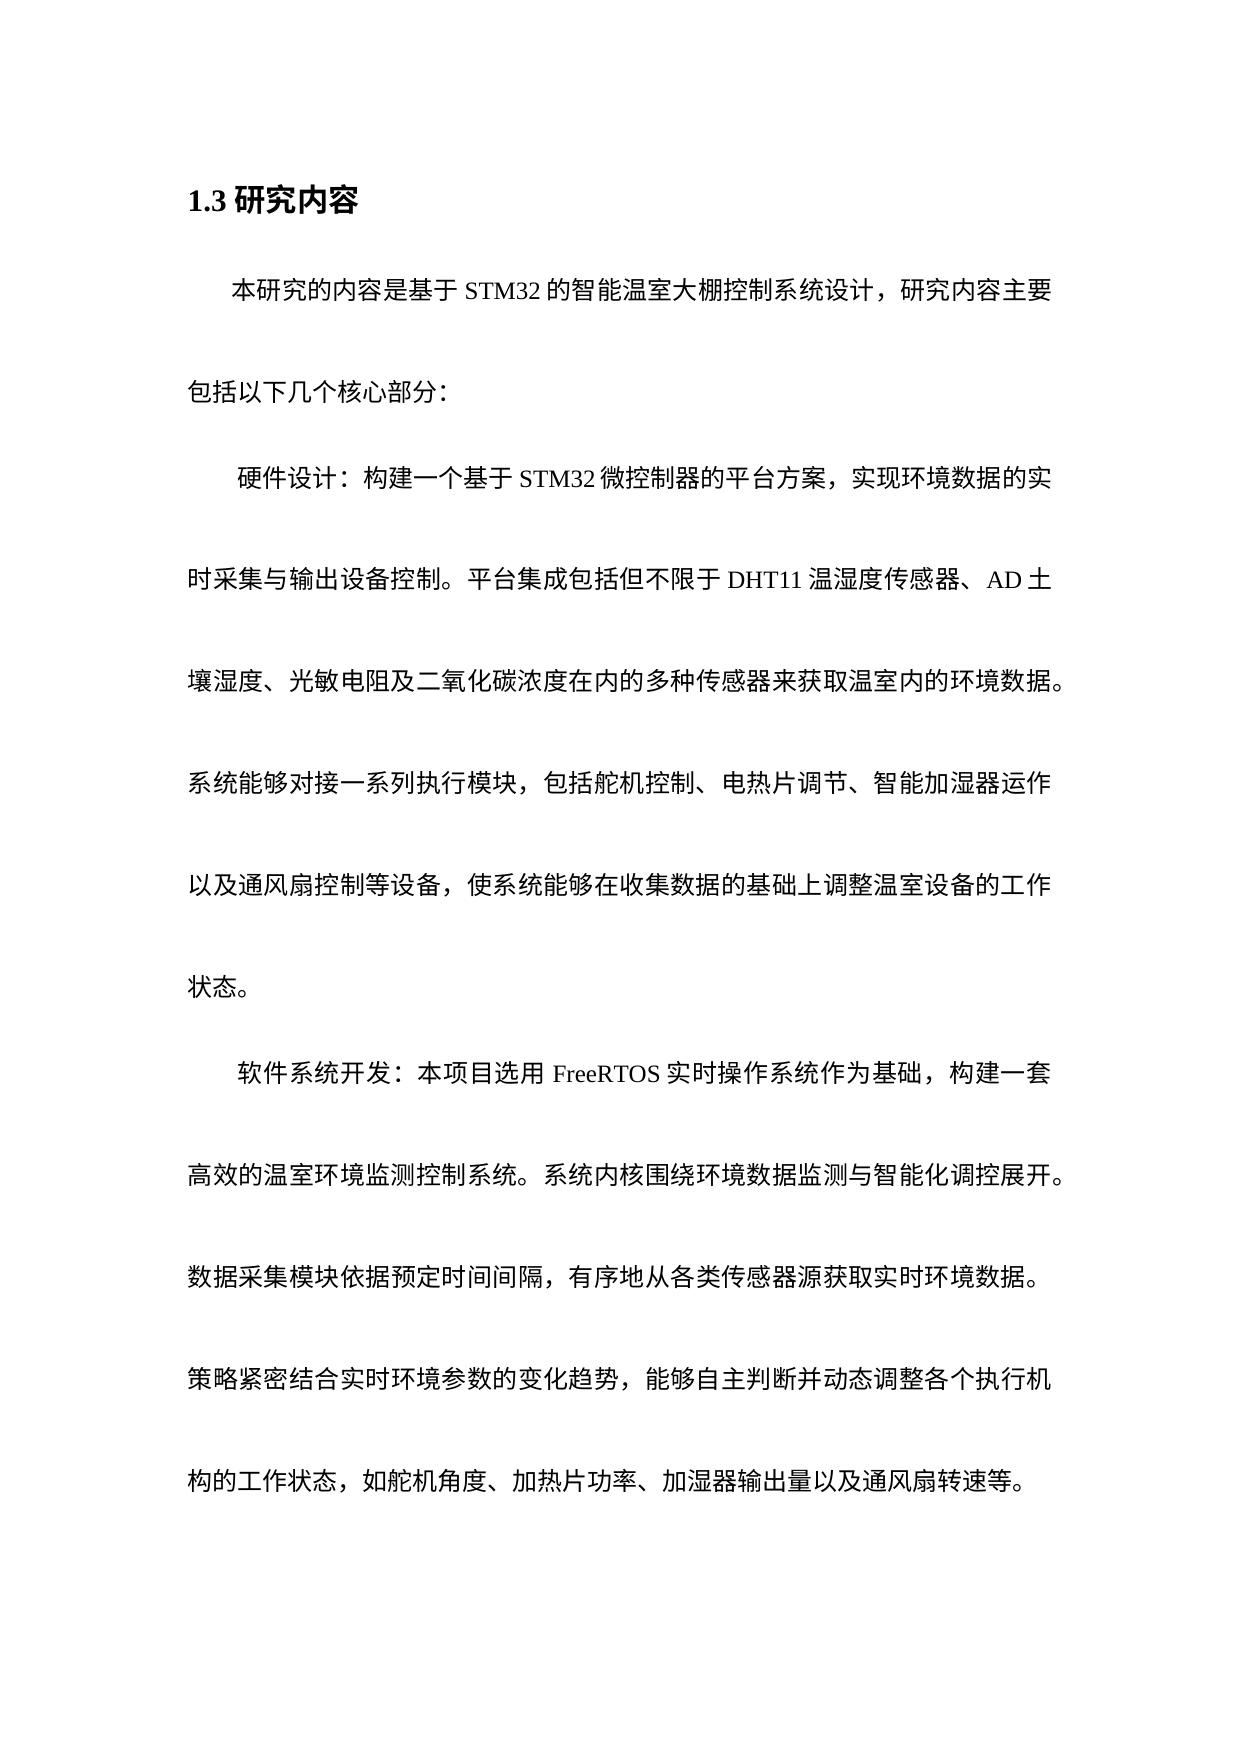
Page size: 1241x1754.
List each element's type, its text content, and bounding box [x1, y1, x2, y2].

text 硬件设计：构建一个基于STM32微控制器的平台方案，实现环境数据的实时采集与输出设备控制。平台集成包括但不限于DHT11温湿度传感器、AD土壤湿度、光敏电阻及二氧化碳浓度在内的多种传感器来获取温室内的环境数据。系统能够对接一系列执行模块，包括舵机控制、电热片调节、智能加湿器运作以及通风扇控制等设备，使系统能够在收集数据的基础上调整温室设备的工作状态。 [187, 442, 1053, 1019]
text 软件系统开发：本项目选用FreeRTOS实时操作系统作为基础，构建一套高效的温室环境监测控制系统。系统内核围绕环境数据监测与智能化调控展开。数据采集模块依据预定时间间隔，有序地从各类传感器源获取实时环境数据。策略紧密结合实时环境参数的变化趋势，能够自主判断并动态调整各个执行机构的工作状态，如舵机角度、加热片功率、加湿器输出量以及通风扇转速等。 [187, 1038, 1053, 1513]
text 1.3 研究内容 [187, 164, 1053, 232]
text 本研究的内容是基于STM32的智能温室大棚控制系统设计，研究内容主要包括以下几个核心部分： [187, 254, 1053, 424]
